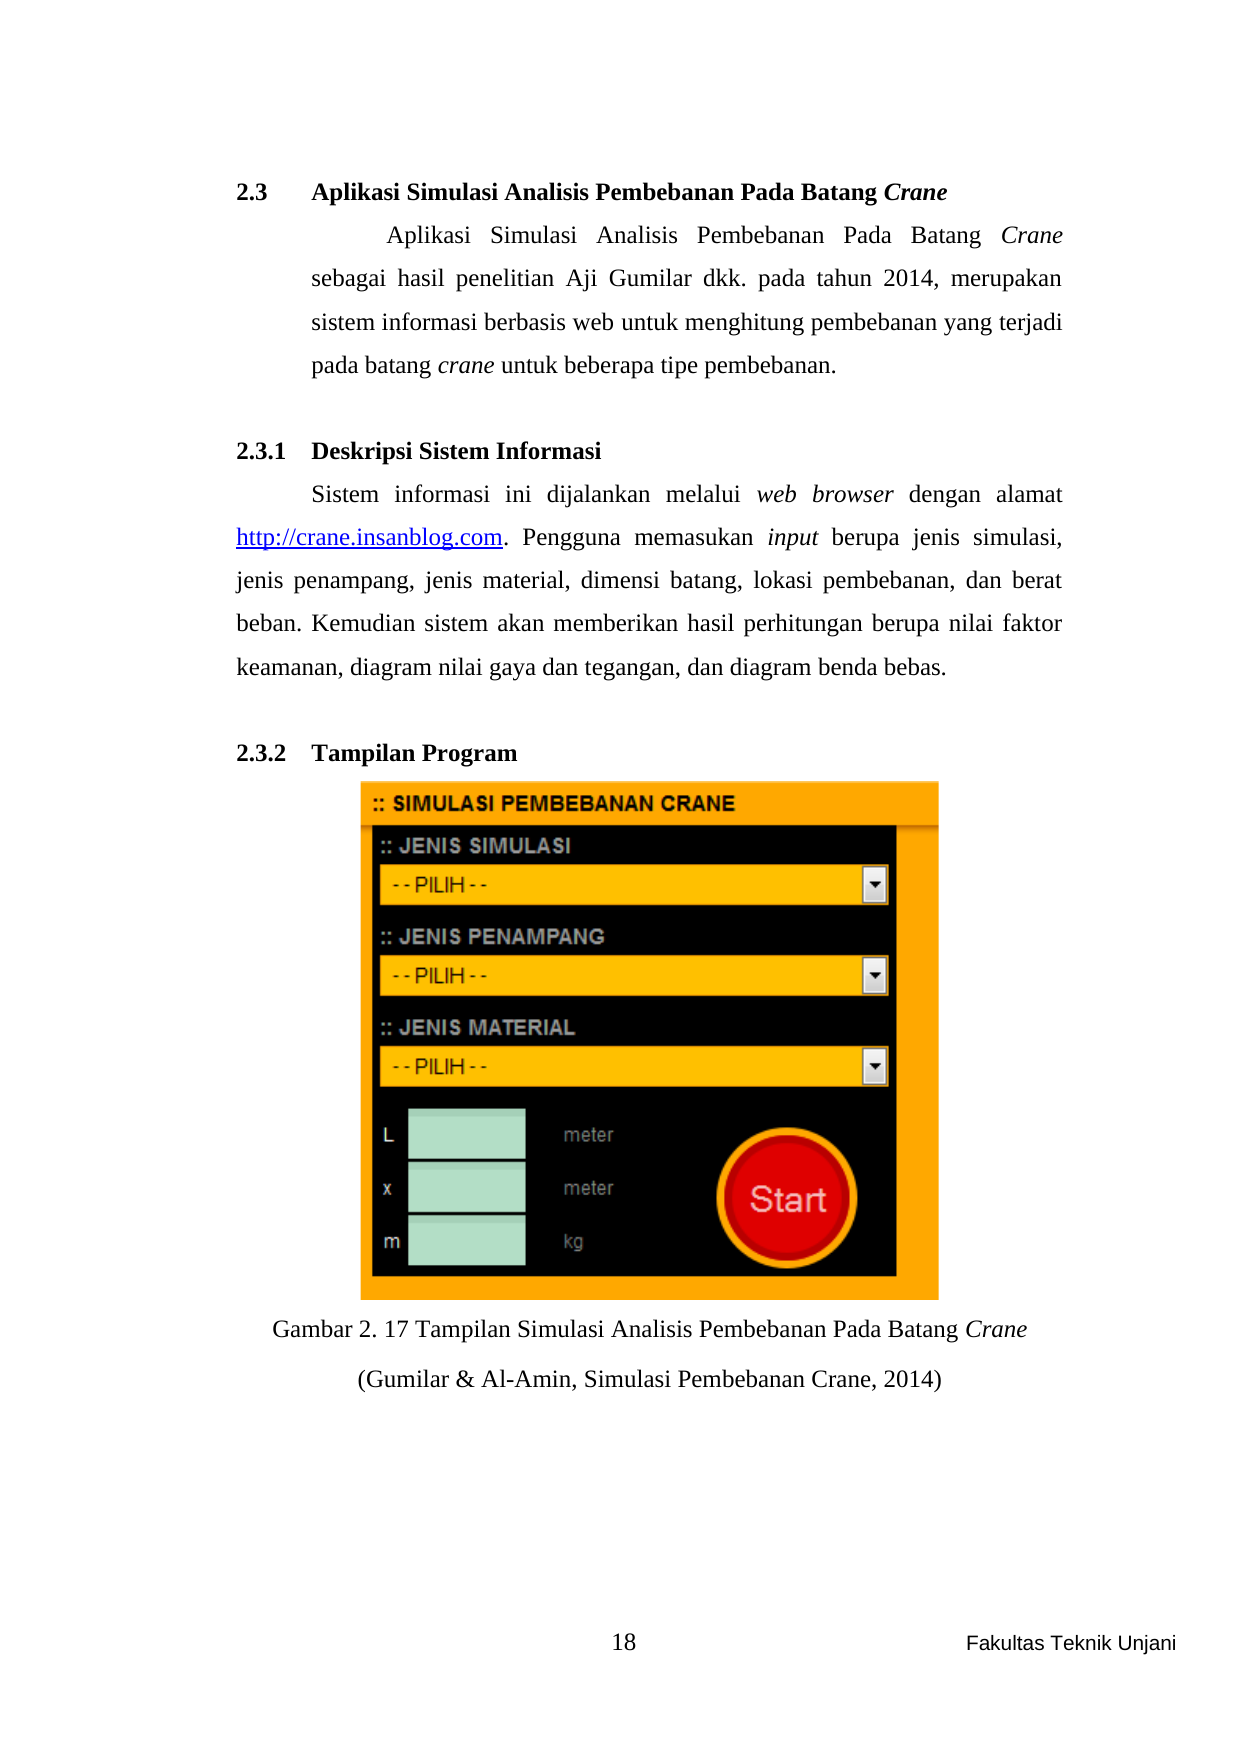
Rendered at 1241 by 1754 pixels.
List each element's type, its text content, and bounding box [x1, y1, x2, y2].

text Gambar 2. 17 Tampilan Simulasi Analisis Pembebanan Pada Batang Crane [236, 1314, 1063, 1343]
subtitle 2.3.1 Deskripsi Sistem Informasi [236, 436, 1063, 465]
subtitle 2.3 Aplikasi Simulasi Analisis Pembebanan Pada Batang Crane [236, 177, 1063, 206]
text Sistem informasi ini dijalankan melalui web browser dengan alamat http://crane.insanblog.com. Pengguna memasukan input berupa jenis simulasi, jenis penampang, jenis material, dimensi batang, lokasi pembebanan, dan berat beban. Kemudian sistem akan memberikan hasil perhitungan berupa nilai faktor keamanan, diagram nilai gaya dan tegangan, dan diagram benda bebas. [236, 479, 1063, 680]
text Aplikasi Simulasi Analisis Pembebanan Pada Batang Crane sebagai hasil penelitian Aji Gumilar dkk. pada tahun 2014, merupakan sistem informasi berbasis web untuk menghitung pembebanan yang terjadi pada batang crane untuk beberapa tipe pembebanan. [311, 220, 1063, 378]
subtitle 2.3.2 Tampilan Program [236, 738, 1063, 767]
picture [360, 781, 939, 1300]
